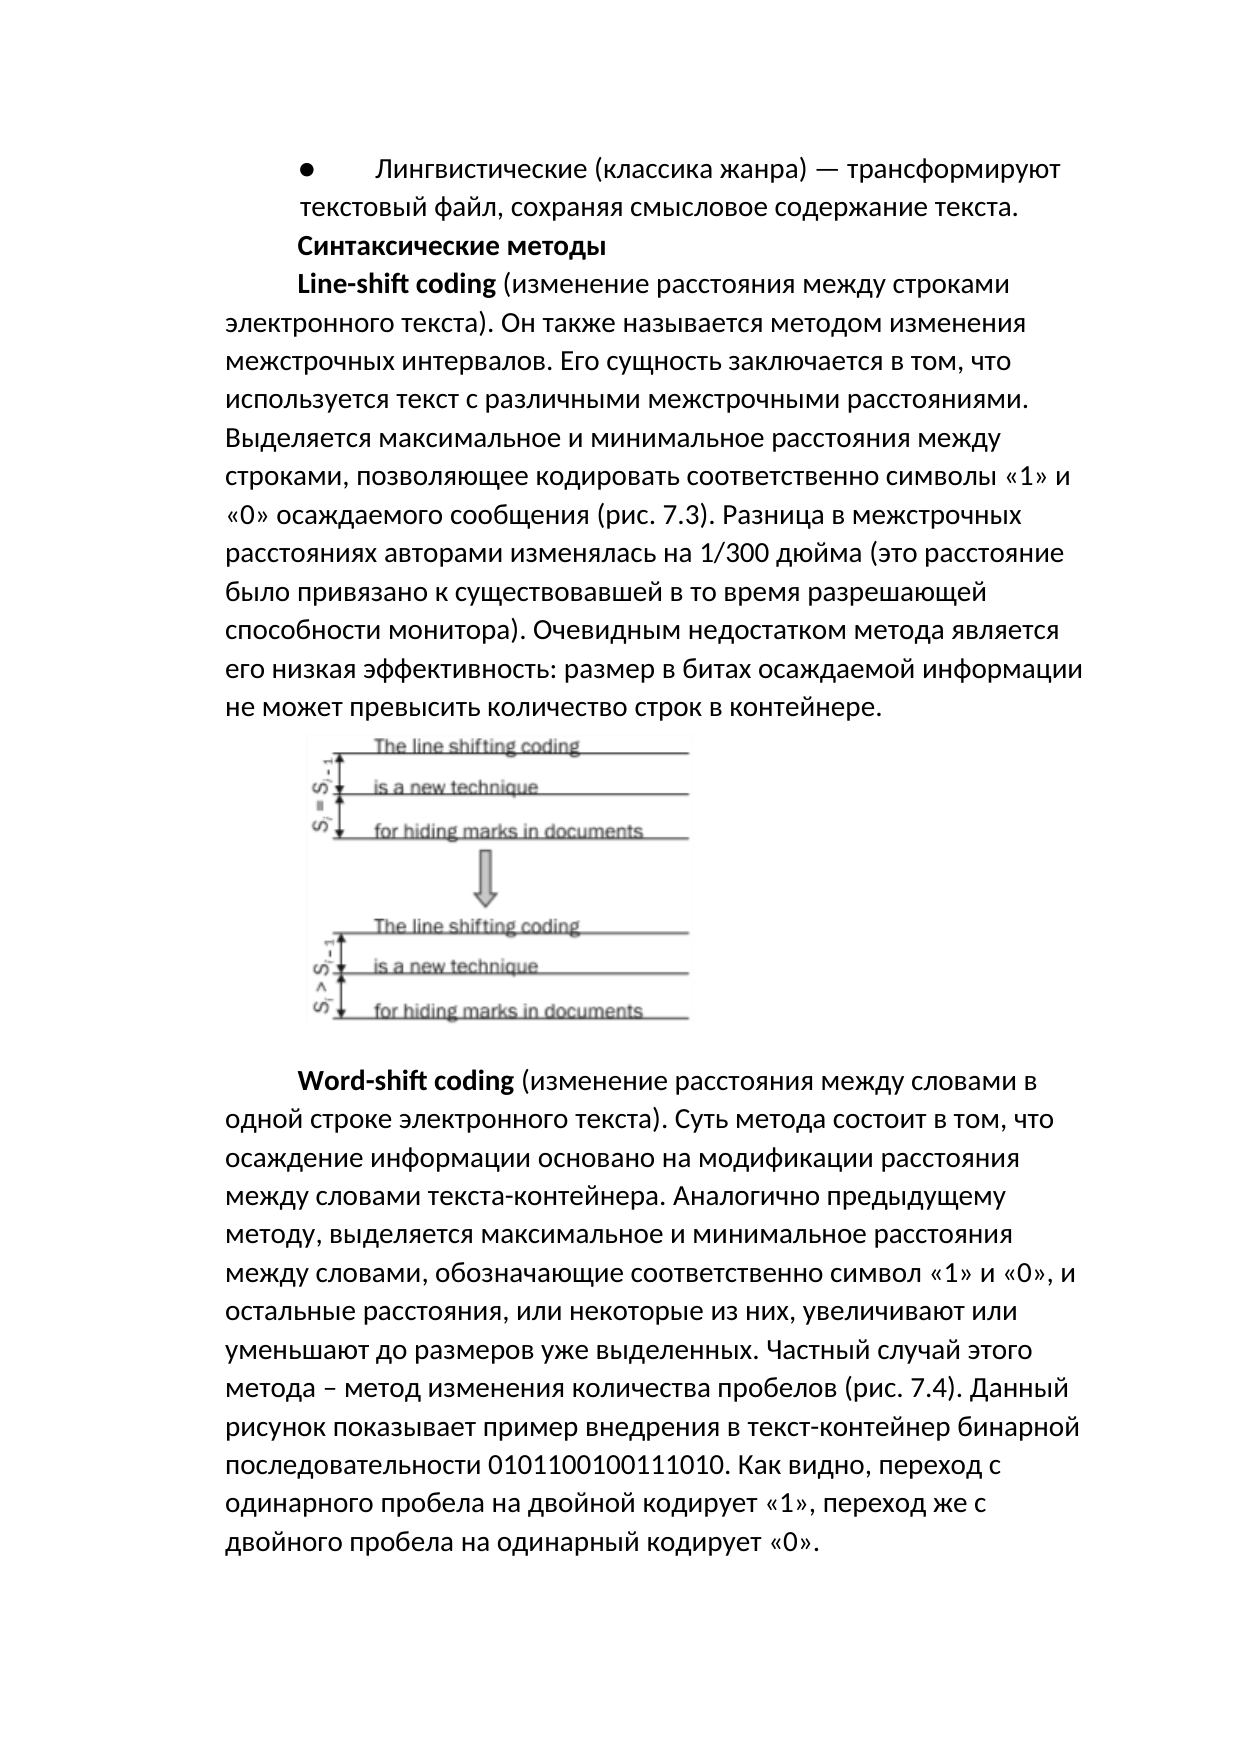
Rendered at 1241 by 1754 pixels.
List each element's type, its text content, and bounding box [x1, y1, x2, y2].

text Word-shift coding (изменение расстояния между словами в одной строке электронного текста). Суть метода состоит в том, что осаждение информации основано на модификации расстояния между словами текста-контейнера. Аналогично предыдущему методу, выделяется максимальное и минимальное расстояния между словами, обозначающие соответственно символ «1» и «0», и остальные расстояния, или некоторые из них, увеличивают или уменьшают до размеров уже выделенных. Частный случай этого метода – метод изменения количества пробелов (рис. 7.4). Данный рисунок показывает пример внедрения в текст-контейнер бинарной последовательности 0101100100111010. Как видно, переход с одинарного пробела на двойной кодирует «1», переход же с двойного пробела на одинарный кодирует «0». [225, 1062, 1090, 1559]
list Лингвистические (классика жанра) — трансформируют текстовый файл, сохраняя смысловое содержание текста. [298, 150, 1090, 224]
picture [297, 726, 701, 1032]
text Line-shift coding (изменение расстояния между строками электронного текста). Он также называется методом изменения межстрочных интервалов. Его сущность заключается в том, что используется текст с различными межстрочными расстояниями. Выделяется максимальное и минимальное расстояния между строками, позволяющее кодировать соответственно символы «1» и «0» осаждаемого сообщения (рис. 7.3). Разница в межстрочных расстояниях авторами изменялась на 1/300 дюйма (это расстояние было привязано к существовавшей в то время разрешающей способности монитора). Очевидным недостатком метода является его низкая эффективность: размер в битах осаждаемой информации не может превысить количество строк в контейнере. [225, 265, 1090, 724]
text Синтаксические методы [225, 227, 1090, 262]
